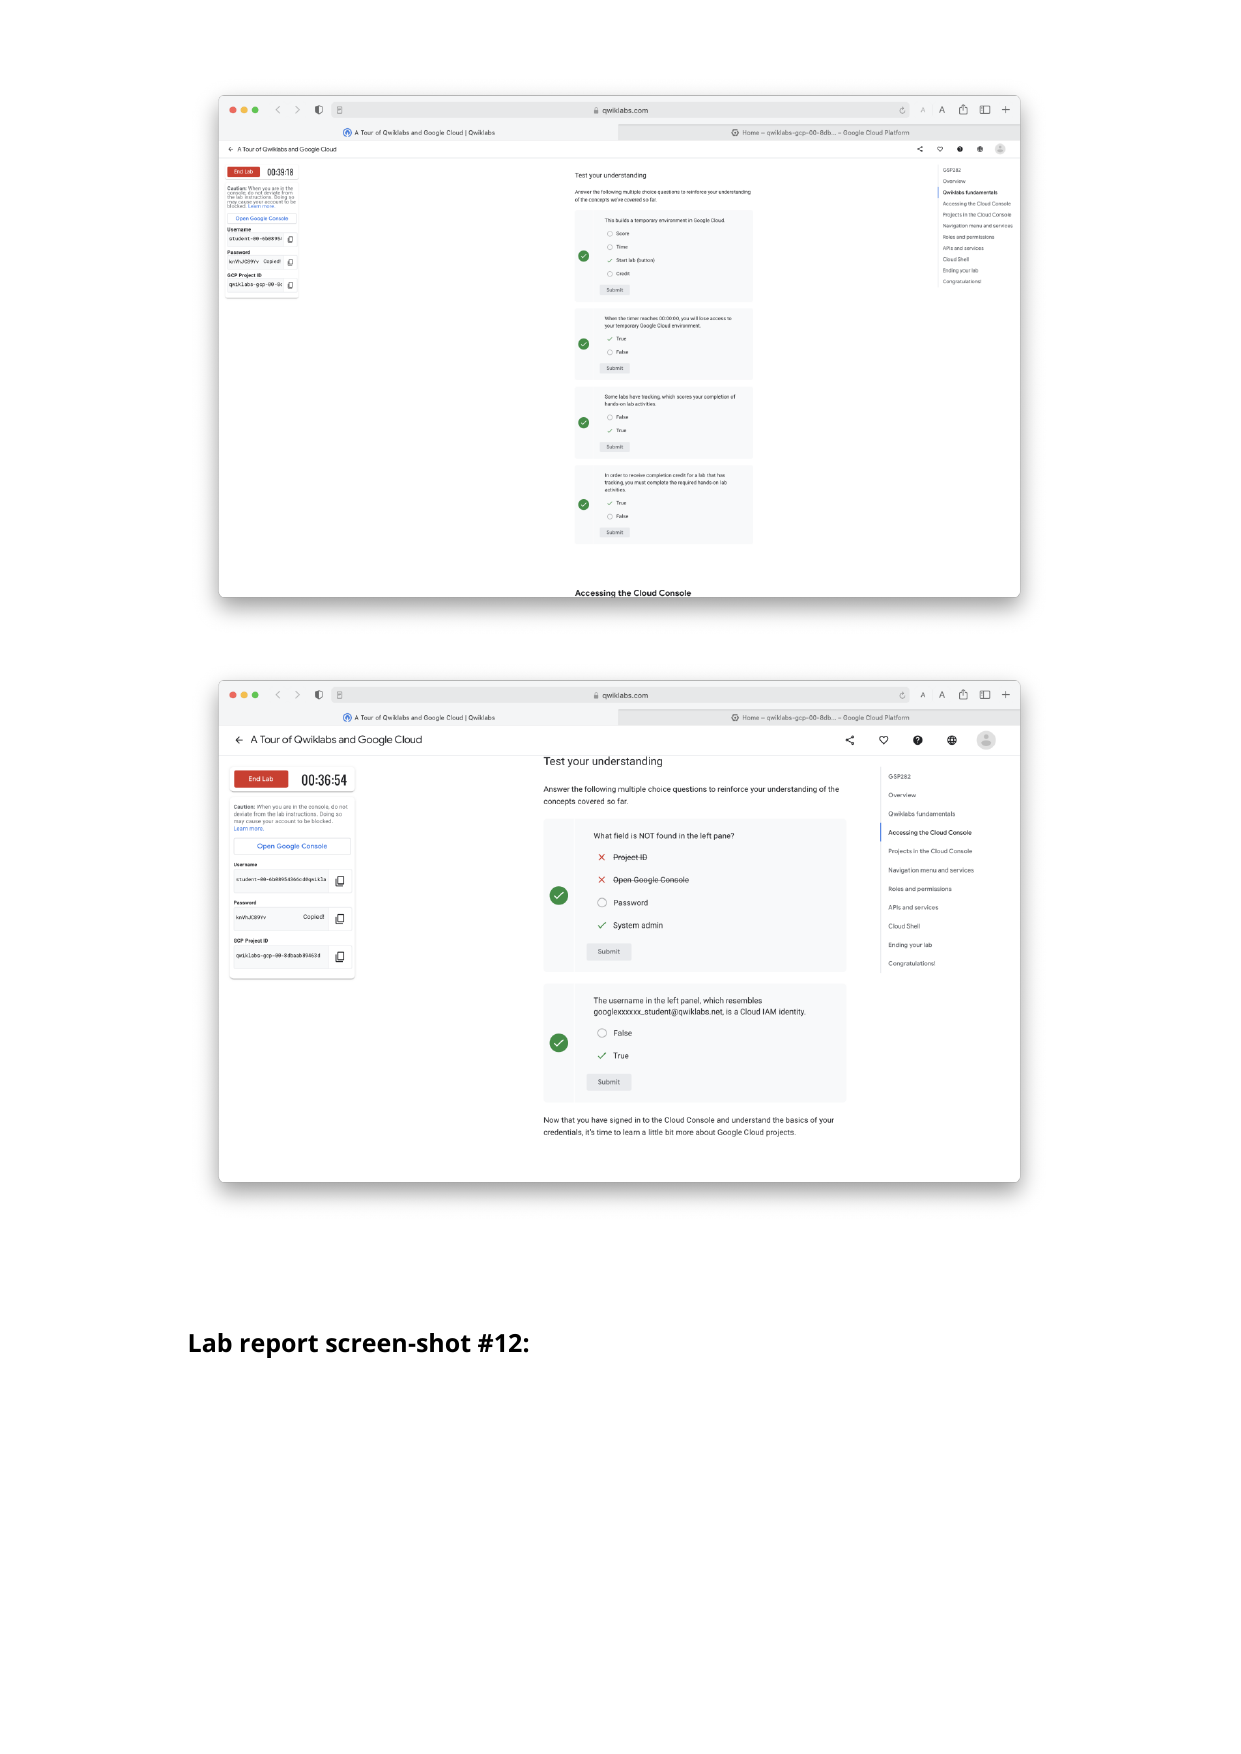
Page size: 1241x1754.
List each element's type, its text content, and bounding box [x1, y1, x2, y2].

picture [187, 75, 1051, 638]
text Lab report screen-shot #12: [187, 1310, 1053, 1375]
picture [187, 660, 1051, 1223]
